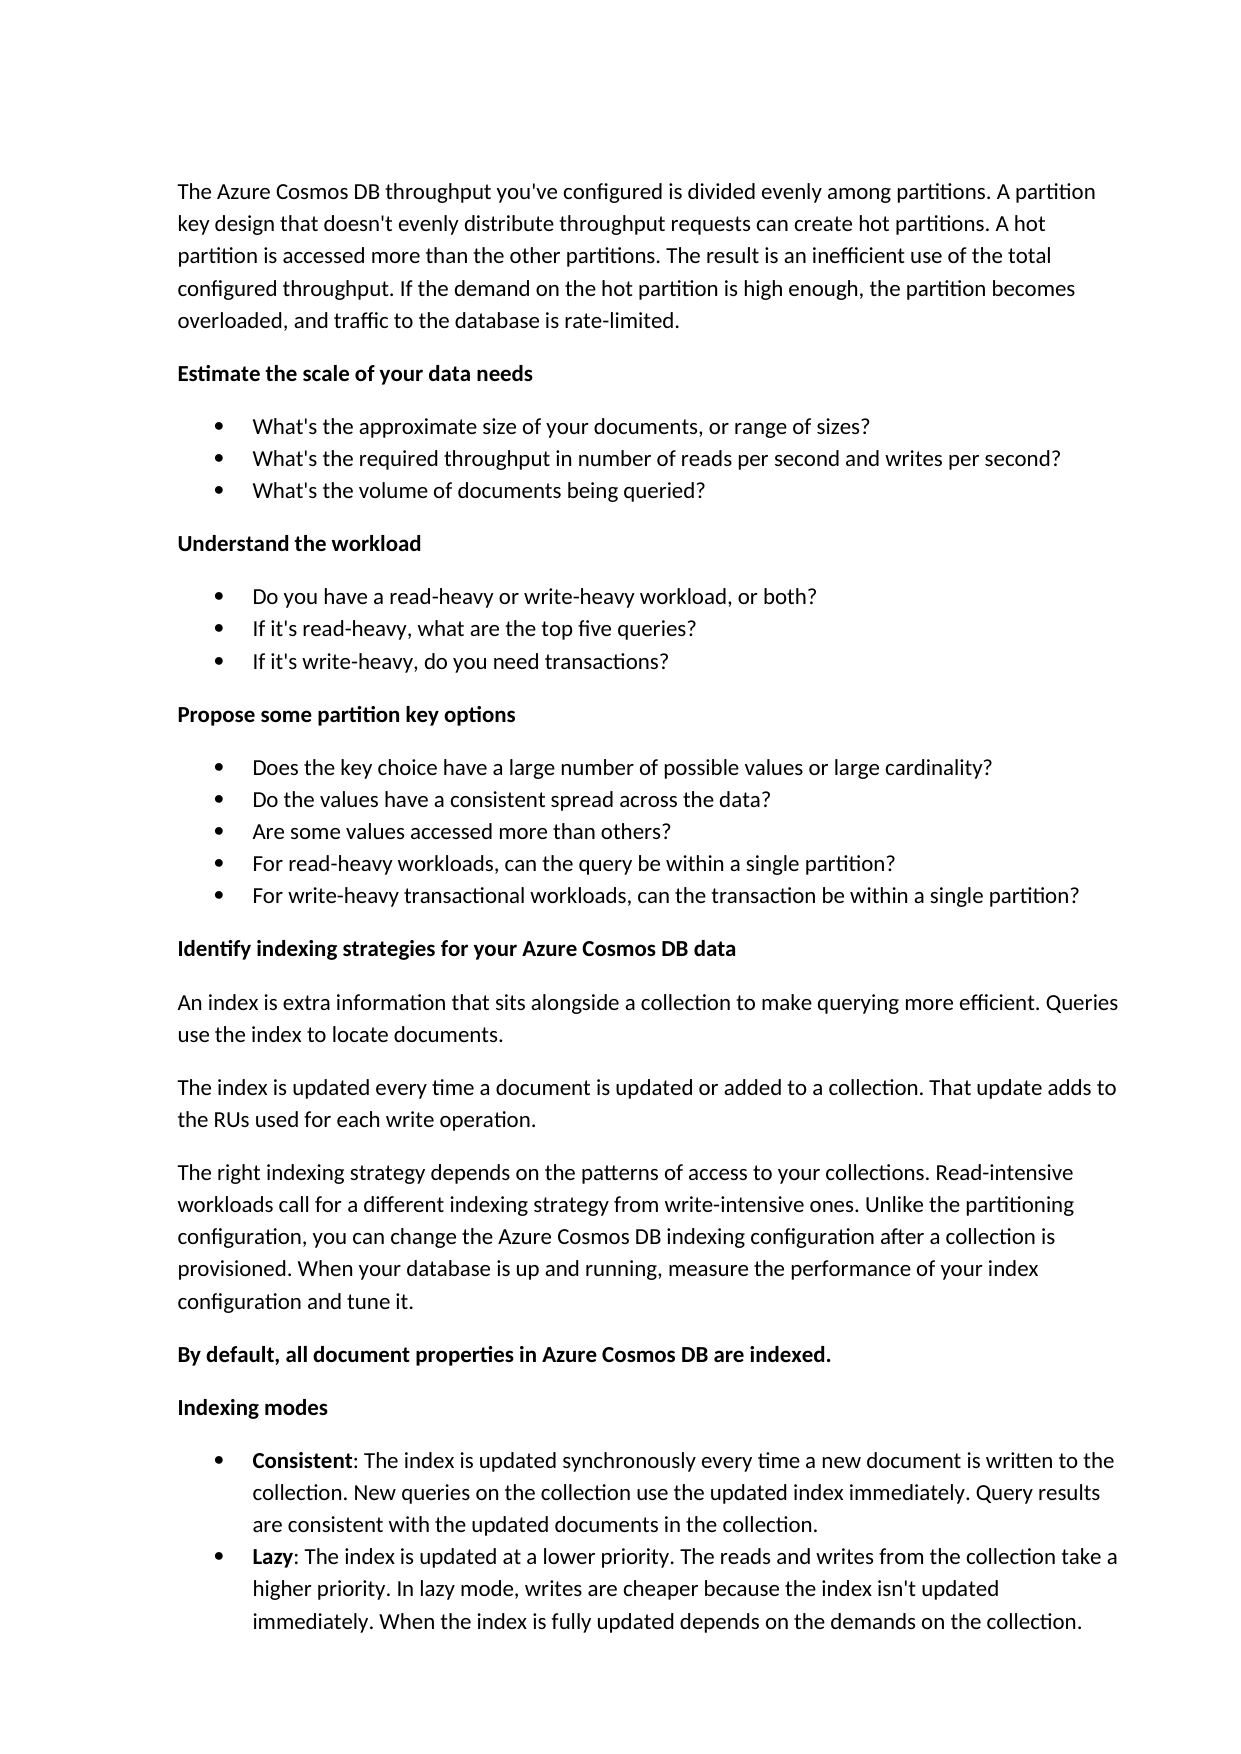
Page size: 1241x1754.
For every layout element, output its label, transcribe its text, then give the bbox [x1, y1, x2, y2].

list Do you have a read-heavy or write-heavy workload, or both? [215, 582, 1122, 610]
text The Azure Cosmos DB throughput you've configured is divided evenly among partitions. A partition key design that doesn't evenly distribute throughput requests can create hot partitions. A hot partition is accessed more than the other partitions. The result is an inefficient use of the total configured throughput. If the demand on the hot partition is high enough, the partition becomes overloaded, and traffic to the database is rate-limited. [177, 177, 1122, 334]
text Identify indexing strategies for your Azure Cosmos DB data [177, 934, 1122, 963]
list If it's read-heavy, what are the top five queries? [215, 614, 1122, 643]
list For read-heavy workloads, can the query be within a single partition? [215, 849, 1122, 877]
list If it's write-heavy, do you need transactions? [215, 647, 1122, 675]
list Are some values accessed more than others? [215, 817, 1122, 845]
list What's the required throughput in number of reads per second and writes per second? [215, 444, 1122, 472]
text Indexing modes [177, 1393, 1122, 1421]
text The right indexing strategy depends on the patterns of access to your collections. Read-intensive workloads call for a different indexing strategy from write-intensive ones. Unlike the partitioning configuration, you can change the Azure Cosmos DB indexing configuration after a collection is provisioned. When your database is up and running, measure the performance of your index configuration and tune it. [177, 1158, 1122, 1315]
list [215, 1542, 1122, 1635]
list Consistent: The index is updated synchronously every time a new document is written to the collection. New queries on the collection use the updated index immediately. Query results are consistent with the updated documents in the collection. [215, 1446, 1122, 1538]
list Does the key choice have a large number of possible values or large cardinality? [215, 753, 1122, 781]
text Understand the workload [177, 529, 1122, 557]
list Do the values have a consistent spread across the data? [215, 785, 1122, 813]
list What's the volume of documents being queried? [215, 476, 1122, 504]
list What's the approximate size of your documents, or range of sizes? [215, 412, 1122, 440]
text Estimate the scale of your data needs [177, 359, 1122, 387]
text An index is extra information that sits alongside a collection to make querying more efficient. Queries use the index to locate documents. [177, 988, 1122, 1048]
text Propose some partition key options [177, 700, 1122, 728]
list For write-heavy transactional workloads, can the transaction be within a single partition? [215, 882, 1122, 909]
text The index is updated every time a document is updated or added to a collection. That update adds to the RUs used for each write operation. [177, 1073, 1122, 1133]
text By default, all document properties in Azure Cosmos DB are indexed. [177, 1340, 1122, 1368]
